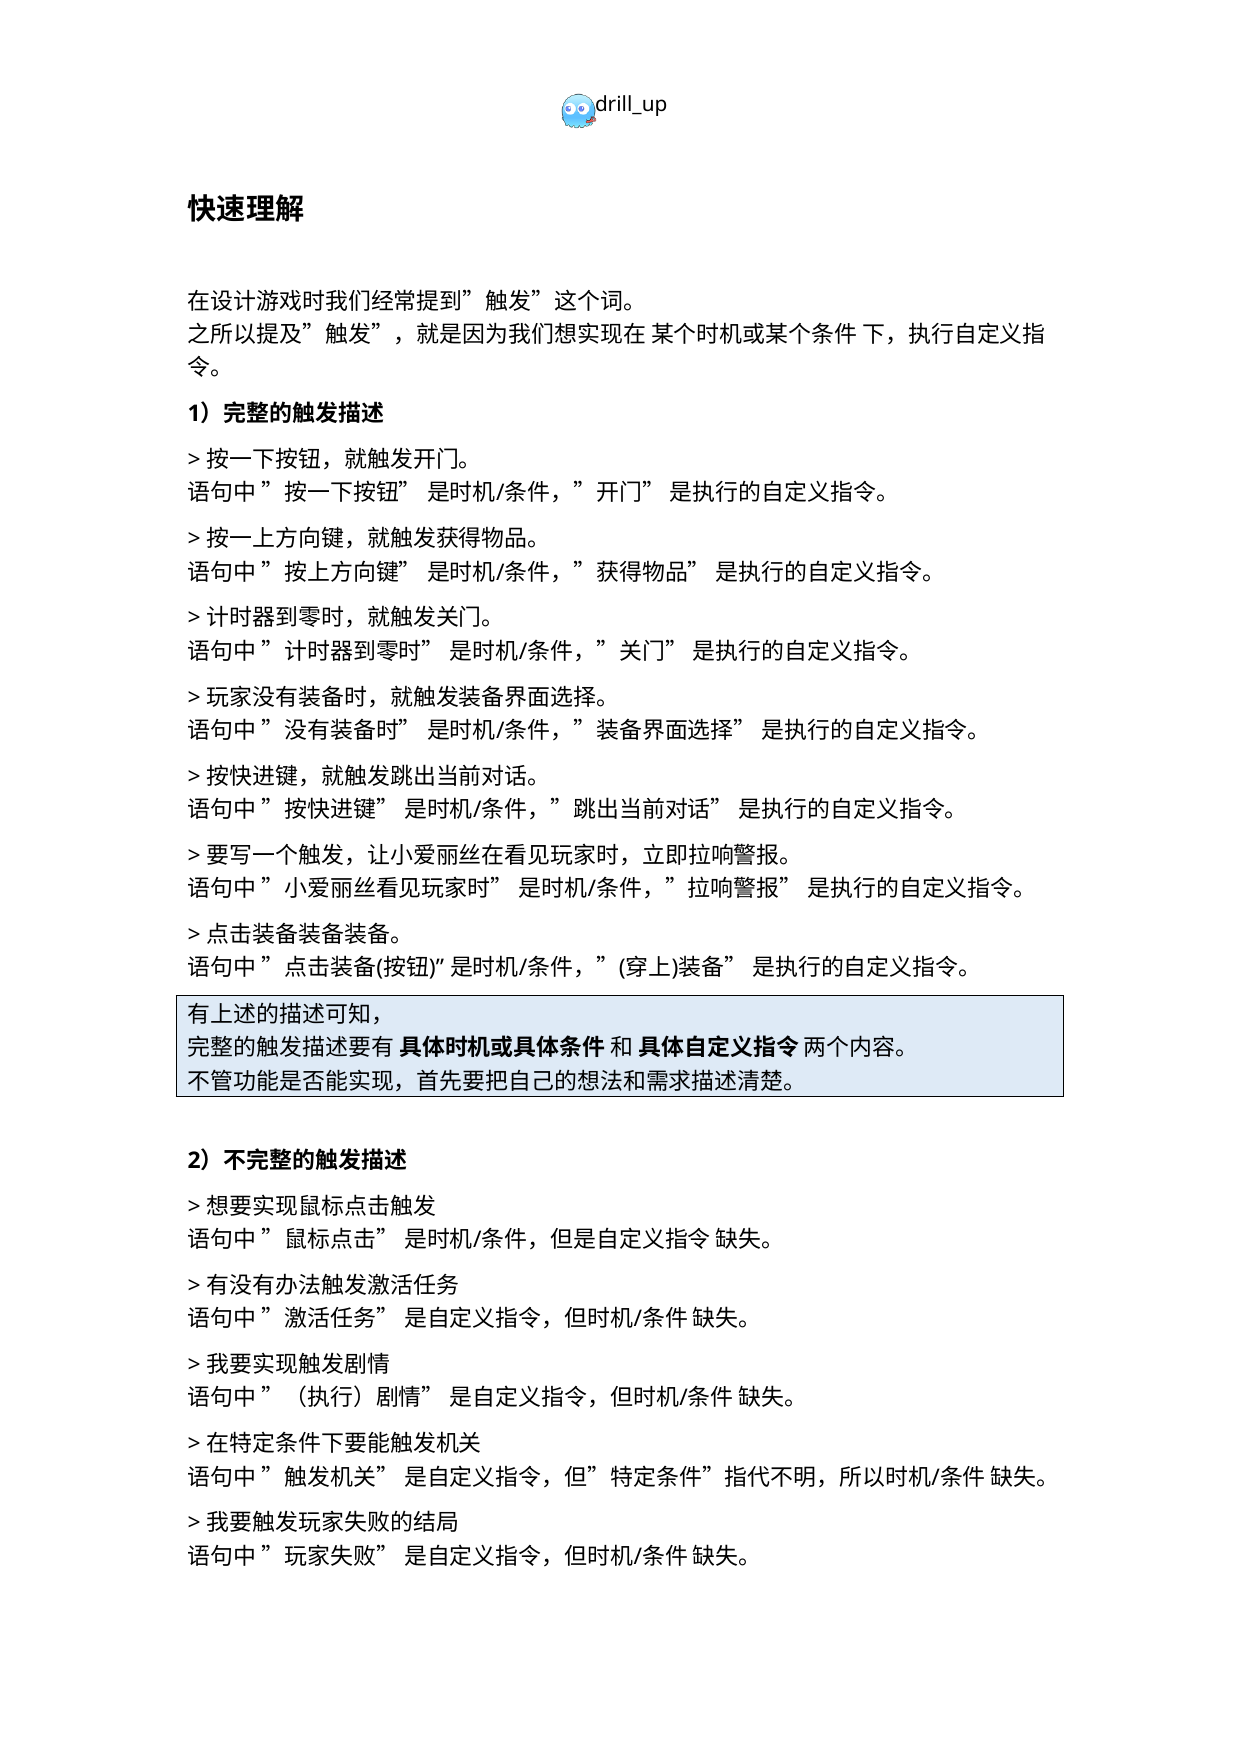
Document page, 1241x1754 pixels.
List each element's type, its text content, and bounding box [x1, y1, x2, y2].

text > 玩家没有装备时，就触发装备界面选择。 [187, 678, 1053, 712]
subtitle 2）不完整的触发描述 [187, 1142, 1053, 1175]
text > 想要实现鼠标点击触发 [187, 1188, 1053, 1221]
text 语句中 ”触发机关” 是自定义指令，但”特定条件”指代不明，所以时机/条件 缺失。 [187, 1458, 1053, 1492]
text > 要写一个触发，让小爱丽丝在看见玩家时，立即拉响警报。 [187, 837, 1053, 870]
text 语句中 ”小爱丽丝看见玩家时” 是时机/条件，”拉响警报” 是执行的自定义指令。 [187, 870, 1053, 903]
text > 按快进键，就触发跳出当前对话。 [187, 757, 1053, 791]
picture [556, 88, 597, 130]
text 在设计游戏时我们经常提到”触发”这个词。 [187, 283, 1053, 316]
text 语句中 ”点击装备(按钮)” 是时机/条件，”(穿上)装备” 是执行的自定义指令。 [187, 949, 1053, 982]
text > 我要触发玩家失败的结局 [187, 1504, 1053, 1538]
text > 点击装备装备装备。 [187, 916, 1053, 949]
subtitle 1）完整的触发描述 [187, 395, 1053, 428]
text 语句中 ”按快进键” 是时机/条件，”跳出当前对话” 是执行的自定义指令。 [187, 791, 1053, 824]
text 语句中 ”没有装备时” 是时机/条件，”装备界面选择” 是执行的自定义指令。 [187, 712, 1053, 745]
text 语句中 ”（执行）剧情” 是自定义指令，但时机/条件 缺失。 [187, 1379, 1053, 1413]
text 语句中 ”激活任务” 是自定义指令，但时机/条件 缺失。 [187, 1300, 1053, 1333]
table_header 有上述的描述可知， 完整的触发描述要有 具体时机或具体条件 和 具体自定义指令 两个内容。 不管功能是否能实现，首先要把自己的想法和需求描述清楚。 [177, 996, 1063, 1096]
text 语句中 ”玩家失败” 是自定义指令，但时机/条件 缺失。 [187, 1538, 1053, 1571]
text > 计时器到零时，就触发关门。 [187, 599, 1053, 632]
text > 在特定条件下要能触发机关 [187, 1425, 1053, 1458]
text 语句中 ”计时器到零时” 是时机/条件，”关门” 是执行的自定义指令。 [187, 632, 1053, 666]
text 之所以提及”触发”，就是因为我们想实现在 某个时机或某个条件 下，执行自定义指令。 [187, 316, 1053, 382]
text > 有没有办法触发激活任务 [187, 1267, 1053, 1300]
subtitle 快速理解 [187, 174, 1053, 239]
text > 按一下按钮，就触发开门。 [187, 441, 1053, 474]
text 语句中 ”鼠标点击” 是时机/条件，但是自定义指令 缺失。 [187, 1221, 1053, 1254]
text > 按一上方向键，就触发获得物品。 [187, 520, 1053, 553]
text 语句中 ”按上方向键” 是时机/条件，”获得物品” 是执行的自定义指令。 [187, 553, 1053, 587]
text > 我要实现触发剧情 [187, 1346, 1053, 1379]
text 语句中 ”按一下按钮” 是时机/条件，”开门” 是执行的自定义指令。 [187, 474, 1053, 507]
